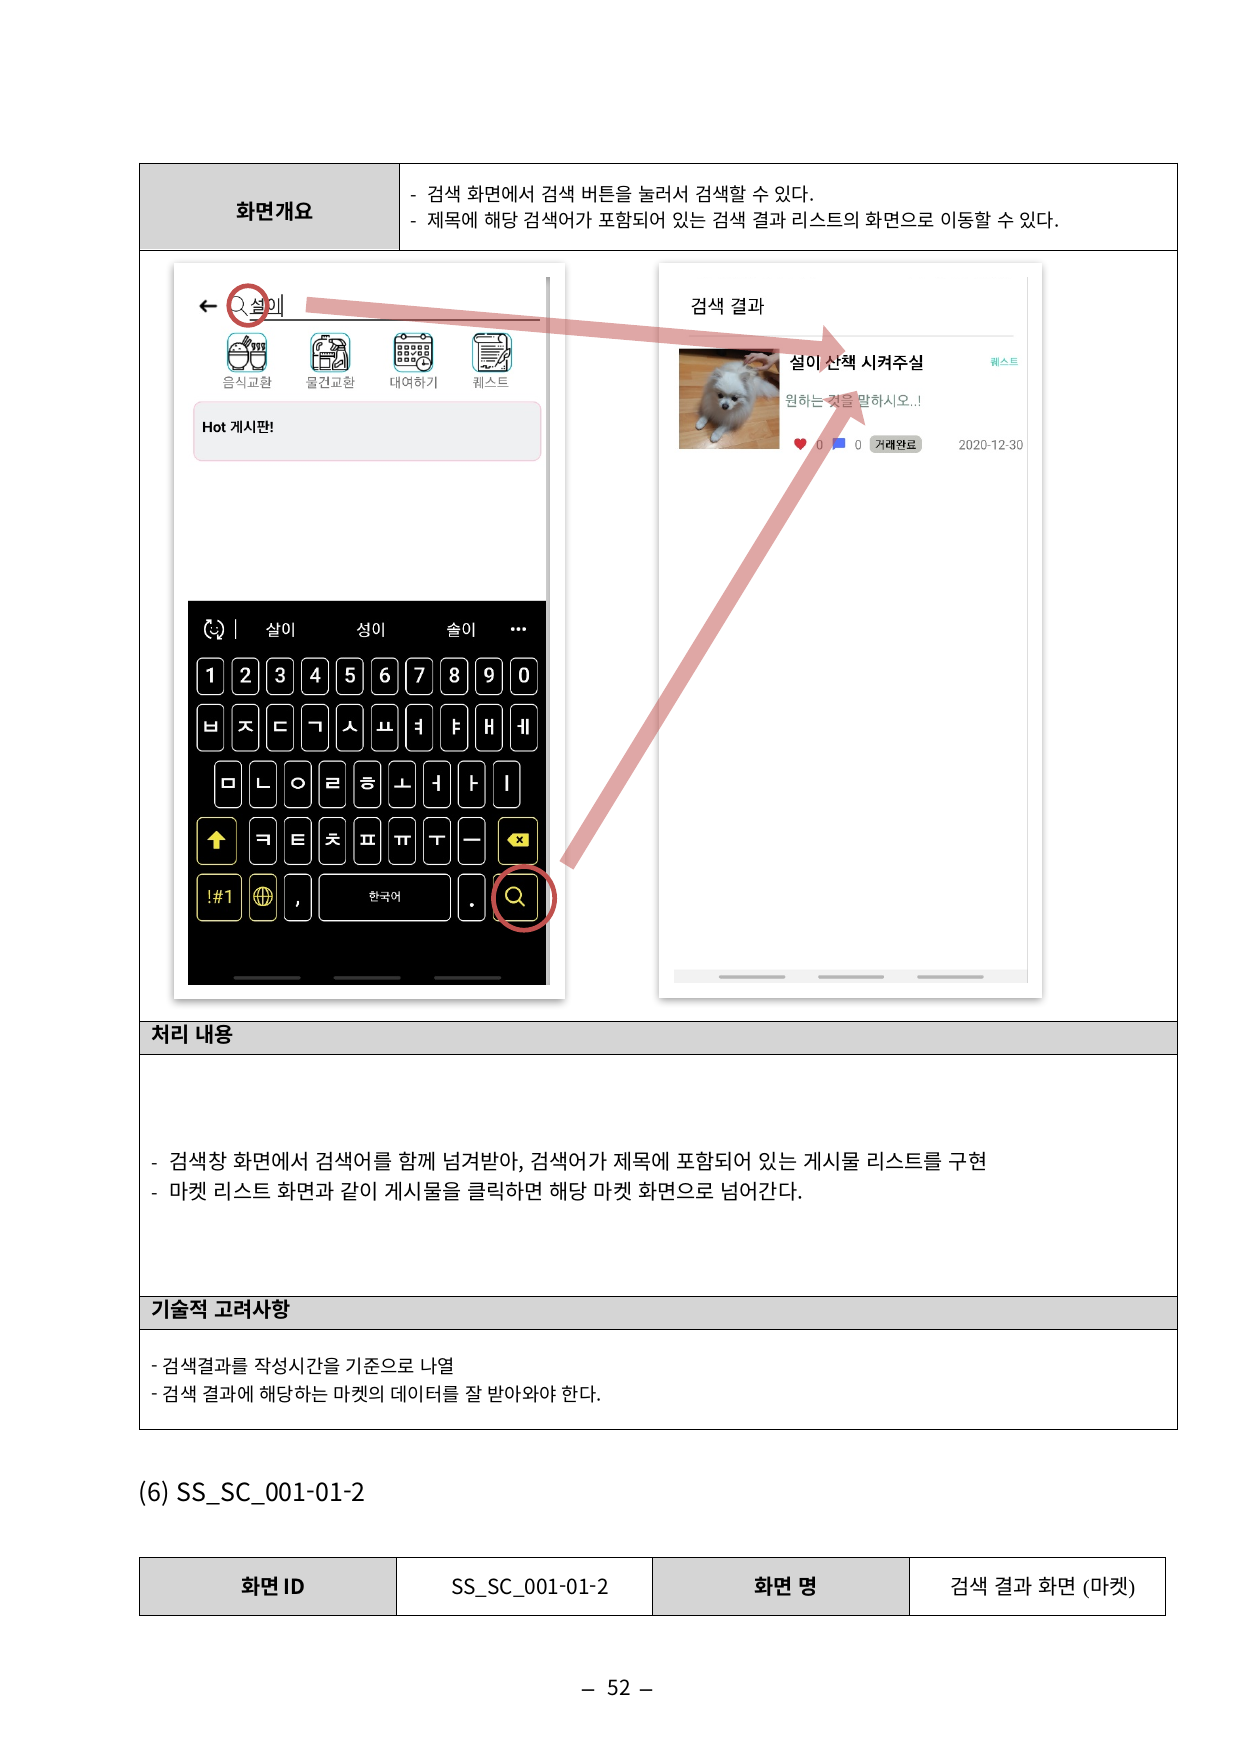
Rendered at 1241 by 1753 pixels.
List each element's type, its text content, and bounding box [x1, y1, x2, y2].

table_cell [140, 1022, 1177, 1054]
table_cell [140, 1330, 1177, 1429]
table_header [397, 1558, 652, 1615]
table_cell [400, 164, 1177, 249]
picture [674, 277, 1028, 983]
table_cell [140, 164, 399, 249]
picture [496, 869, 546, 927]
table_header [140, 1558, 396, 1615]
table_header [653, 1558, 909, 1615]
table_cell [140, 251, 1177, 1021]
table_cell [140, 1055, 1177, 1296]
list SS_SC_001-01-2 [139, 1472, 1153, 1508]
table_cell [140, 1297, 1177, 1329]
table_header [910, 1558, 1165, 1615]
picture [188, 277, 546, 985]
